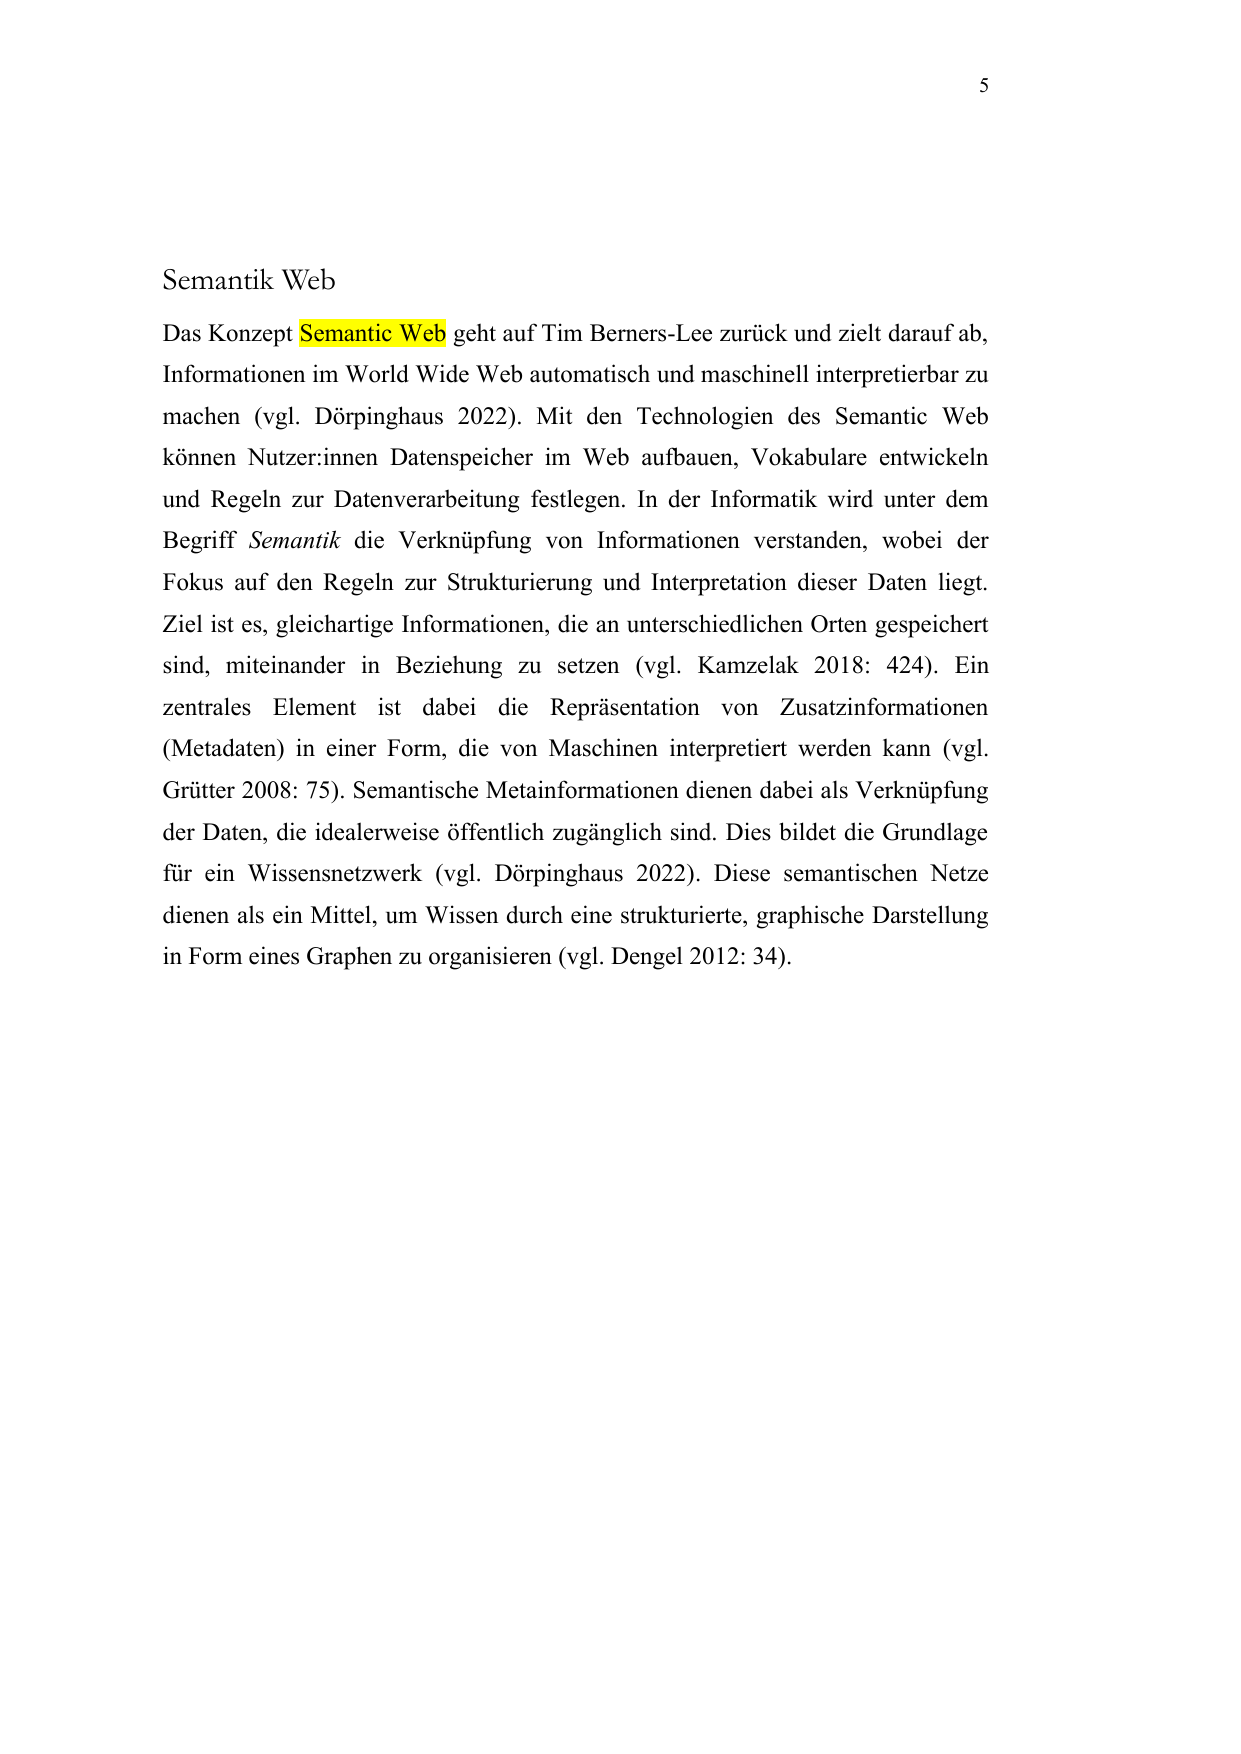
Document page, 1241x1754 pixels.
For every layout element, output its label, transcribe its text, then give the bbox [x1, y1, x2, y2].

subtitle Semantik Web [162, 262, 989, 296]
text Das Konzept Semantic Web geht auf Tim Berners-Lee zurück und zielt darauf ab, Informationen im World Wide Web automatisch und maschinell interpretierbar zu machen (vgl. Dörpinghaus 2022). Mit den Technologien des Semantic Web können Nutzer:innen Datenspeicher im Web aufbauen, Vokabulare entwickeln und Regeln zur Datenverarbeitung festlegen. In der Informatik wird unter dem Begriff Semantik die Verknüpfung von Informationen verstanden, wobei der Fokus auf den Regeln zur Strukturierung und Interpretation dieser Daten liegt. Ziel ist es, gleichartige Informationen, die an unterschiedlichen Orten gespeichert sind, miteinander in Beziehung zu setzen (vgl. Kamzelak 2018: 424). Ein zentrales Element ist dabei die Repräsentation von Zusatzinformationen (Metadaten) in einer Form, die von Maschinen interpretiert werden kann (vgl. Grütter 2008: 75). Semantische Metainformationen dienen dabei als Verknüpfung der Daten, die idealerweise öffentlich zugänglich sind. Dies bildet die Grundlage für ein Wissensnetzwerk (vgl. Dörpinghaus 2022). Diese semantischen Netze dienen als ein Mittel, um Wissen durch eine strukturierte, graphische Darstellung in Form eines Graphen zu organisieren (vgl. Dengel 2012: 34). [162, 319, 989, 970]
